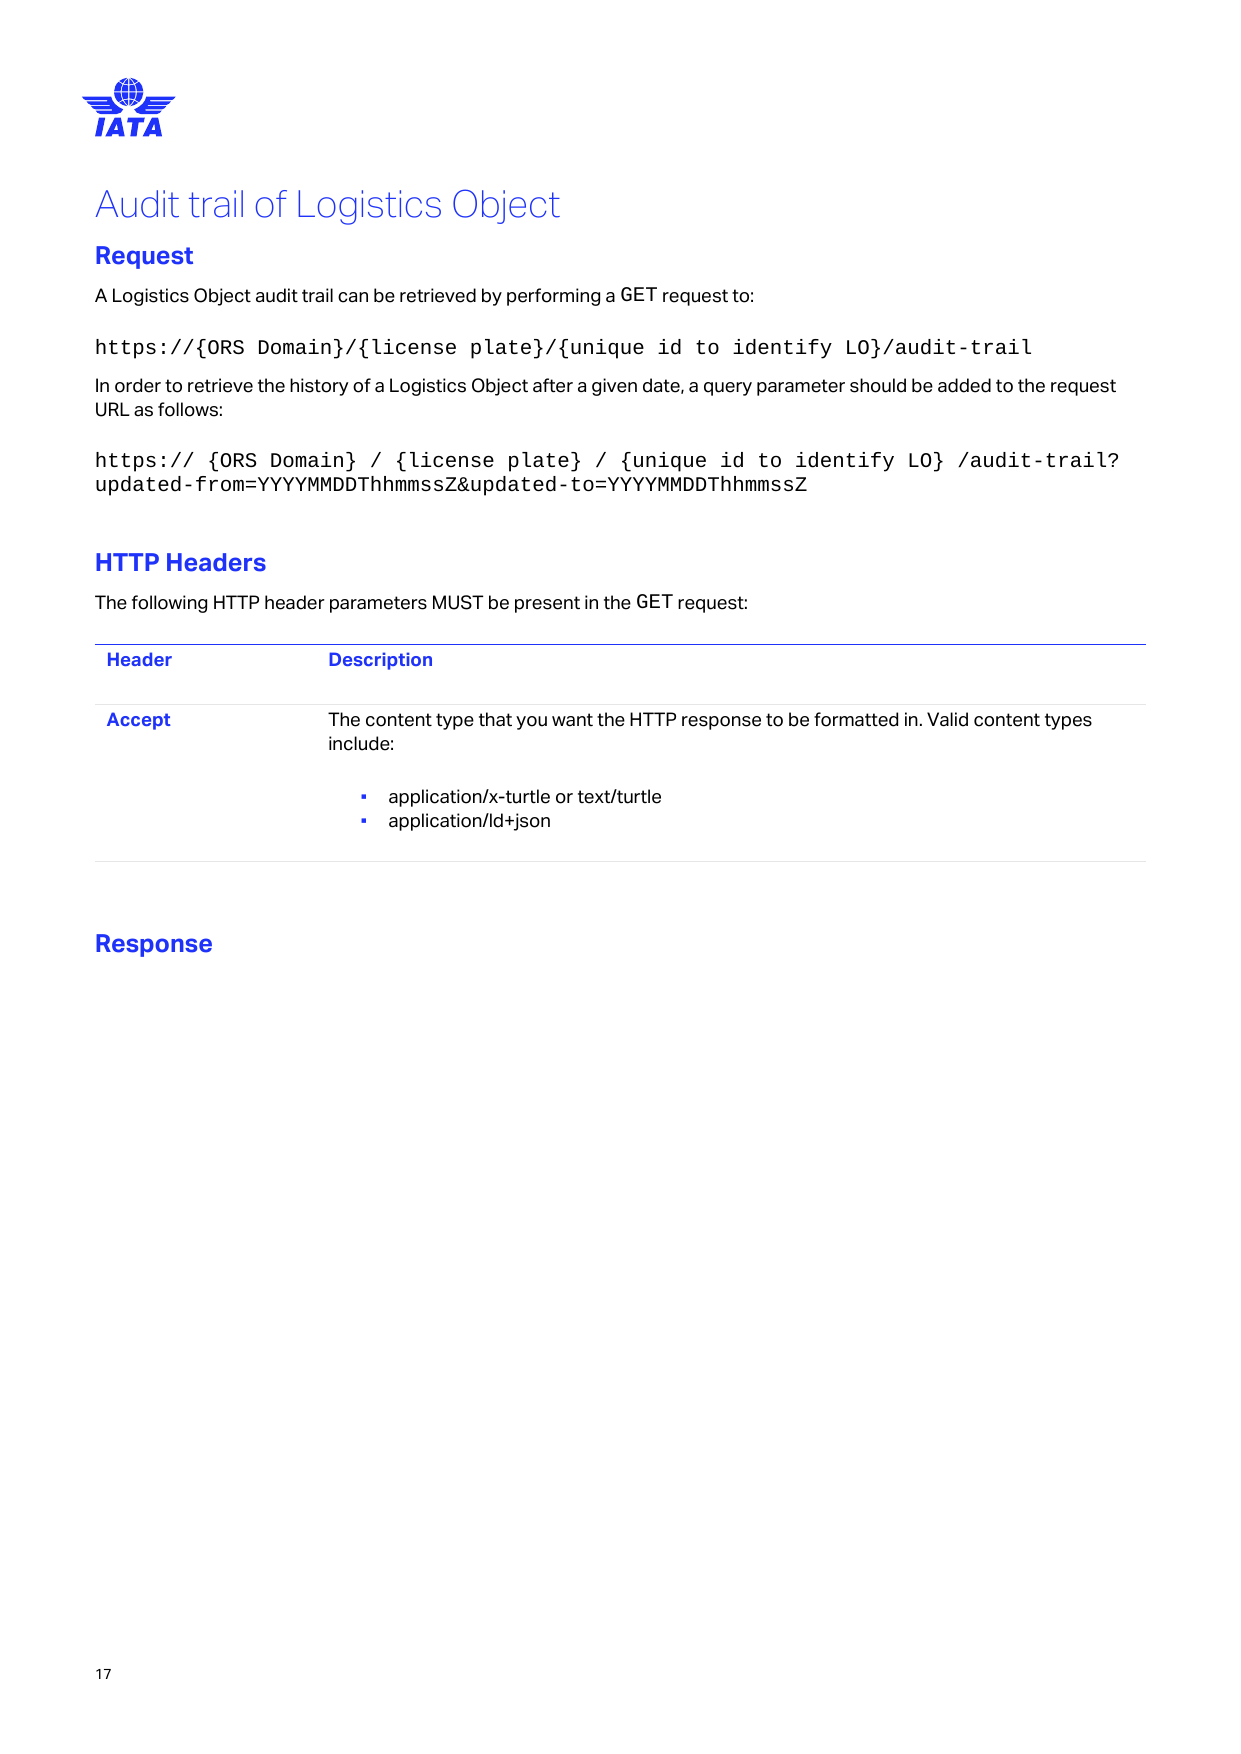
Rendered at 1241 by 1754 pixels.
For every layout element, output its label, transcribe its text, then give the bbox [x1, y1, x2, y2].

text https://{ORS Domain}/{license plate}/{unique id to identify LO}/audit-trail [94, 337, 1146, 361]
table_header Description [316, 645, 1146, 704]
text A Logistics Object audit trail can be retrieved by performing a GET request to: [94, 283, 1146, 308]
text The following HTTP header parameters MUST be present in the GET request: [94, 590, 1146, 615]
subtitle Audit trail of Logistics Object [94, 180, 1146, 227]
table_cell The content type that you want the HTTP response to be formatted in. Valid content types include: application/x-turtle or text/turtle application/ld+json [316, 705, 1146, 861]
text In order to retrieve the history of a Logistics Object after a given date, a query parameter should be added to the request URL as follows: [94, 373, 1146, 421]
subtitle Response [94, 927, 1146, 958]
subtitle Request [94, 239, 1146, 271]
table_header Header [95, 645, 316, 704]
text https:// {ORS Domain} / {license plate} / {unique id to identify LO} /audit-trail?updated-from=YYYYMMDDThhmmssZ&updated-to=YYYYMMDDThhmmssZ [94, 451, 1146, 498]
subtitle HTTP Headers [94, 546, 1146, 578]
table_cell Accept [95, 705, 316, 861]
